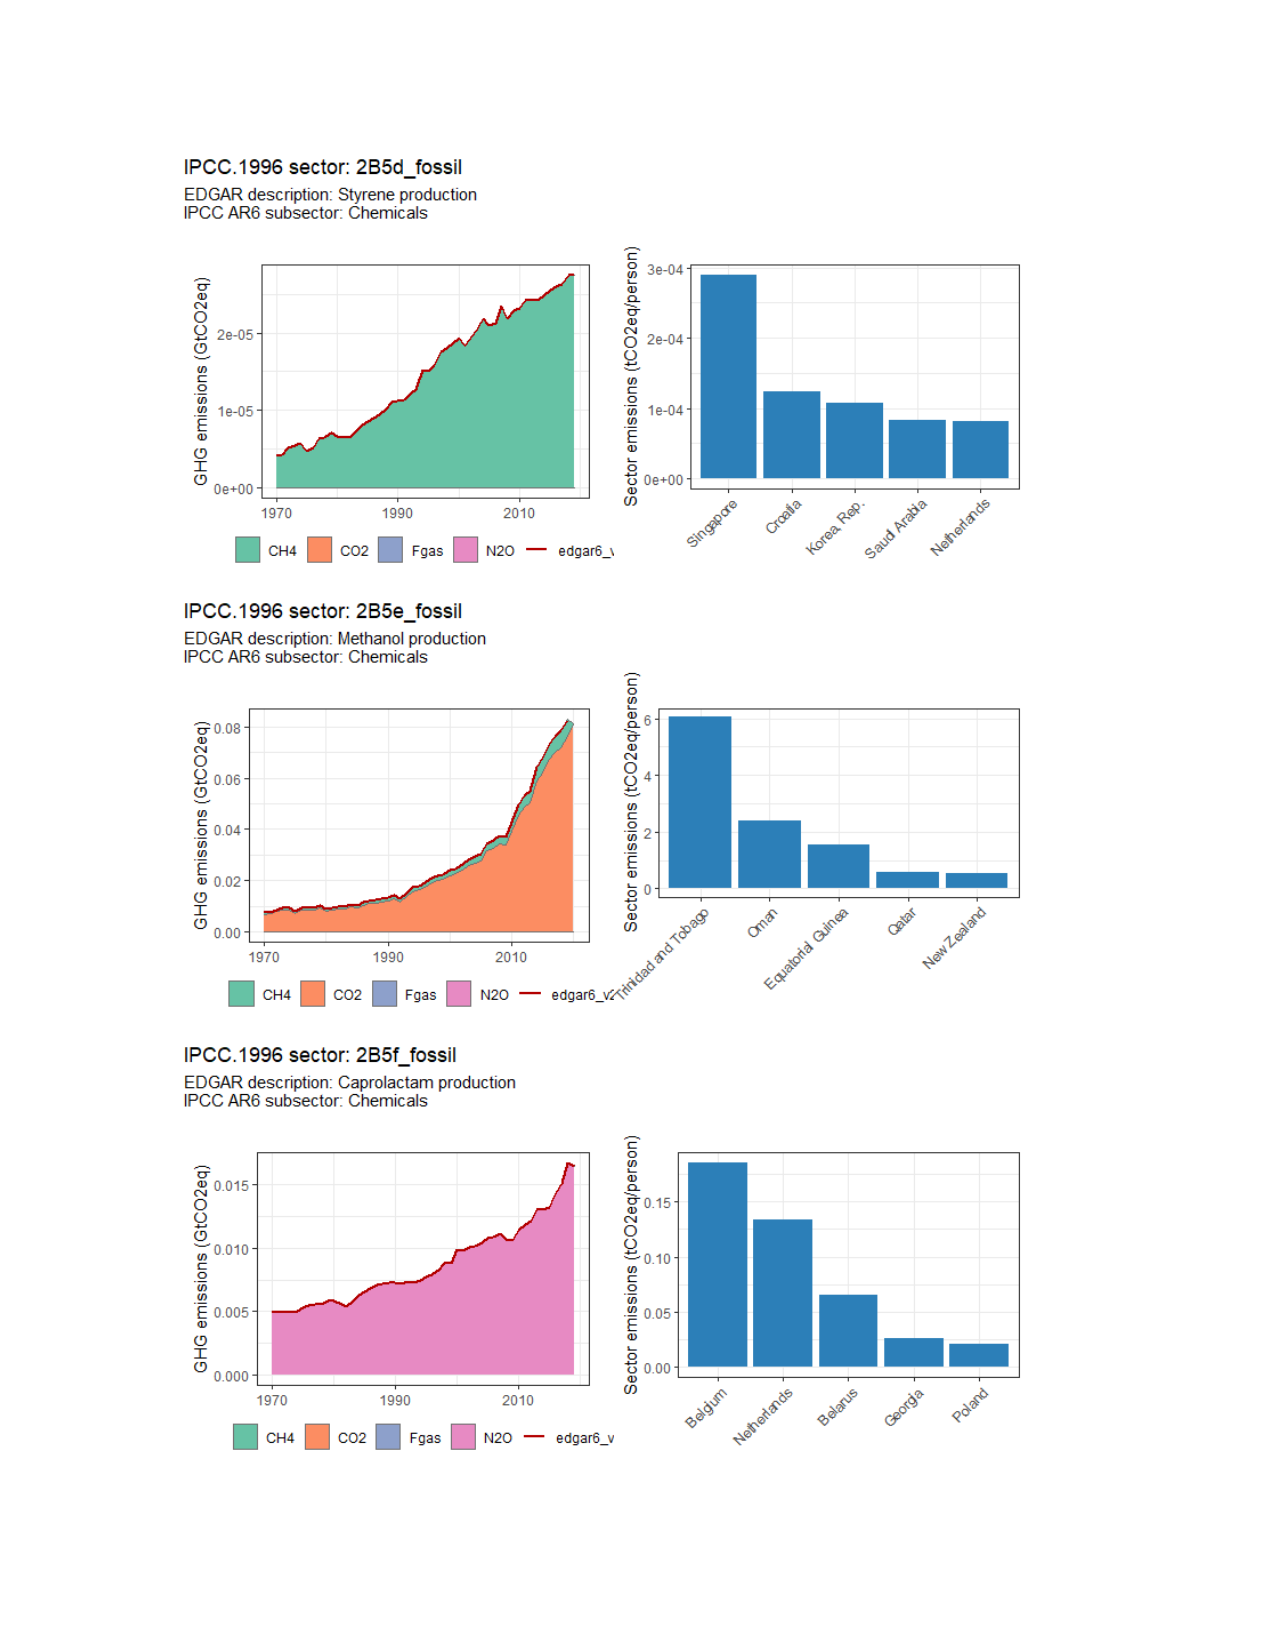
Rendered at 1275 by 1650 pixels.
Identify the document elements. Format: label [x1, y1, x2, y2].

picture [168, 150, 1044, 588]
picture [168, 1037, 1044, 1475]
picture [168, 593, 1044, 1032]
